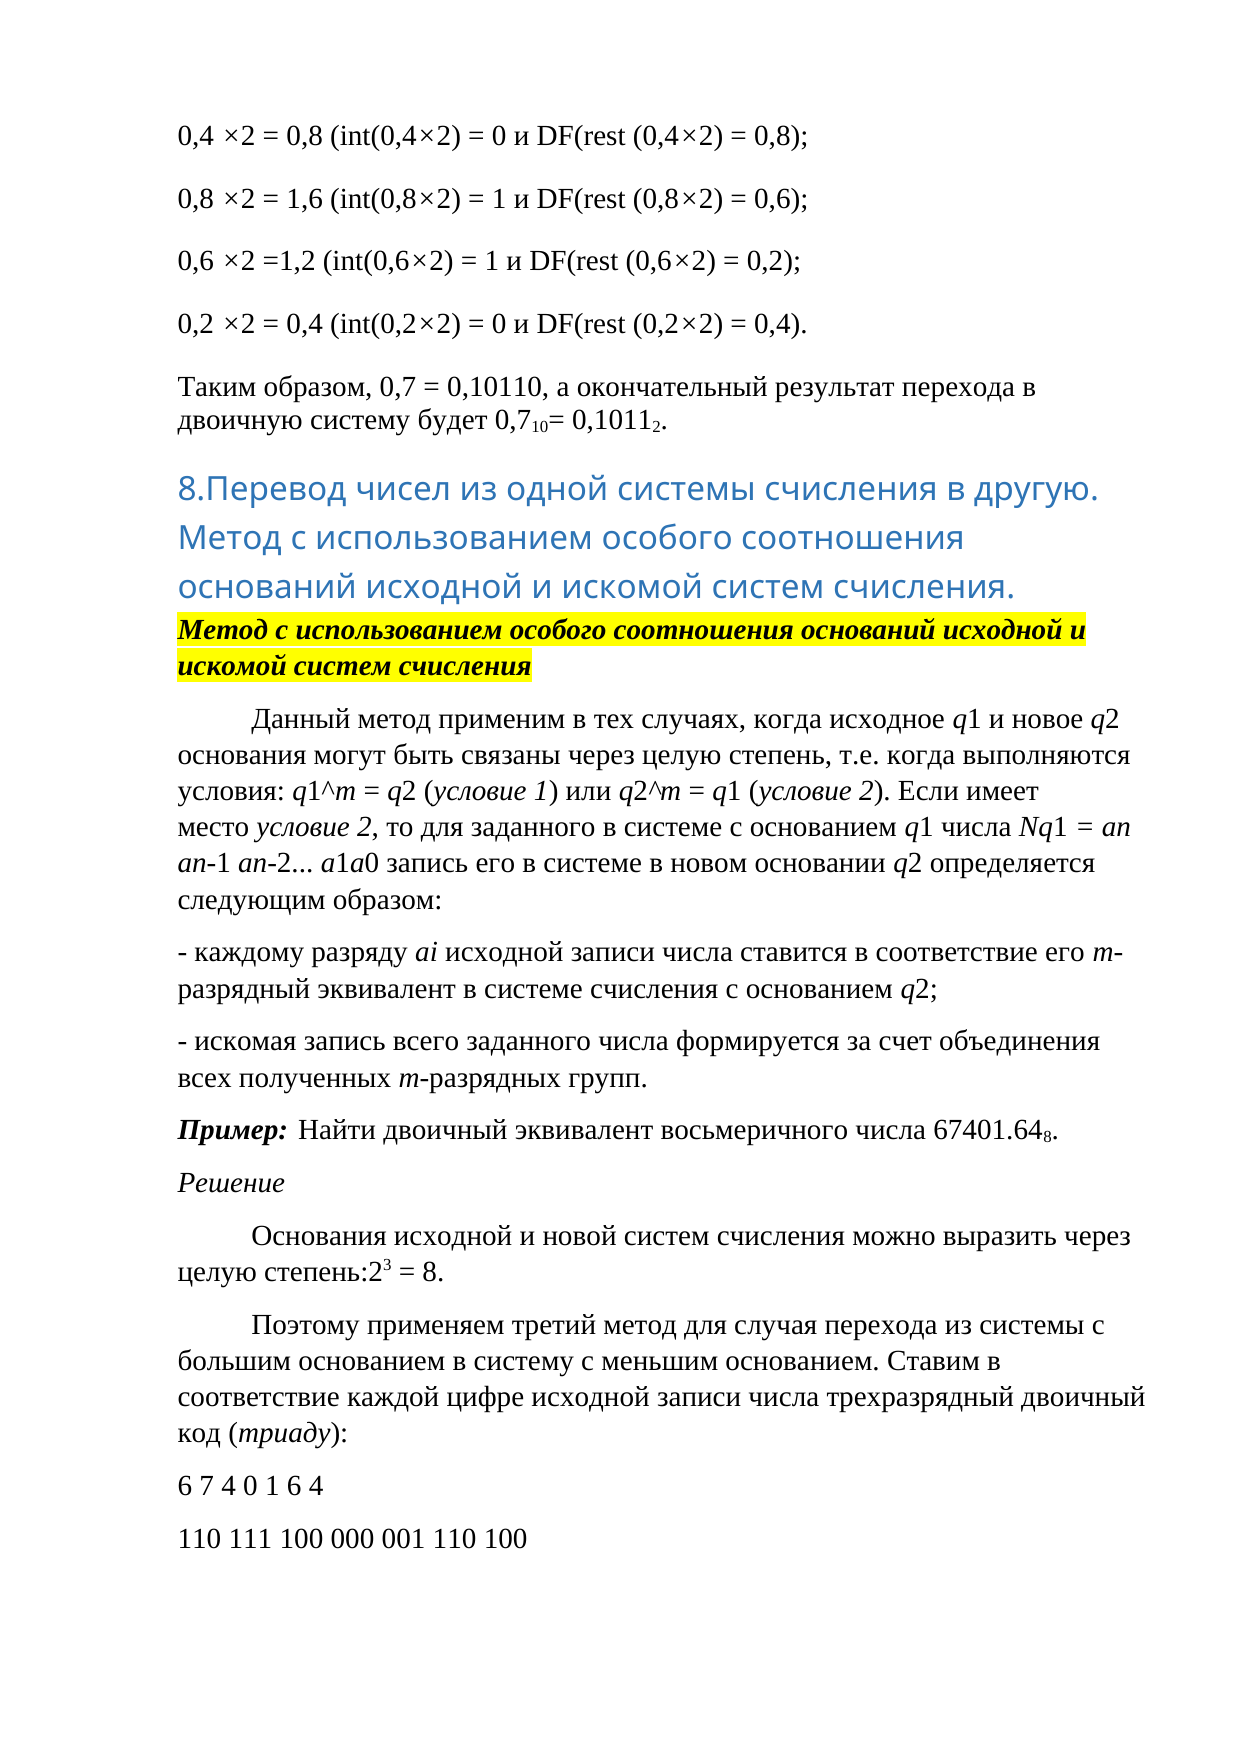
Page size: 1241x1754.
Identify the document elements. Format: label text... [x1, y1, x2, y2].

text 6 7 4 0 1 6 4 [177, 1468, 1152, 1502]
text Пример: Найти двоичный эквивалент восьмеричного числа 67401.648. [177, 1112, 1152, 1146]
text 0,6 ×2 =1,2 (int(0,6×2) = 1 и DF(rest (0,6×2) = 0,2); [177, 243, 1152, 277]
text 0,4 ×2 = 0,8 (int(0,4×2) = 0 и DF(rest (0,4×2) = 0,8); [177, 118, 1152, 152]
text Поэтому применяем третий метод для случая перехода из системы с большим основанием в систему с меньшим основанием. Ставим в соответствие каждой цифре исходной записи числа трехразрядный двоичный код (триаду): [177, 1307, 1152, 1449]
text Основания исходной и новой систем счисления можно выразить через целую степень:23 = 8. [177, 1218, 1152, 1288]
text 0,2 ×2 = 0,4 (int(0,2×2) = 0 и DF(rest (0,2×2) = 0,4). [177, 306, 1152, 340]
text - каждому разряду ai исходной записи числа ставится в соответствие его m-разрядный эквивалент в системе счисления с основанием q2; [177, 934, 1152, 1004]
text 0,8 ×2 = 1,6 (int(0,8×2) = 1 и DF(rest (0,8×2) = 0,6); [177, 181, 1152, 214]
text Данный метод применим в тех случаях, когда исходное q1 и новое q2 основания могут быть связаны через целую степень, т.е. когда выполняются условия: q1^m = q2 (условие 1) или q2^m = q1 (условие 2). Если имеет место условие 2, то для заданного в системе с основанием q1 числа Nq1 = аn аn-1 аn-2... а1а0 запись его в системе в новом основании q2 определяется следующим образом: [177, 701, 1152, 915]
text Метод с использованием особого соотношения оснований исходной и искомой систем счисления [177, 612, 1152, 682]
subtitle 8.Перевод чисел из одной системы счисления в другую. Метод с использованием особого соотношения оснований исходной и искомой систем счисления. [177, 465, 1152, 608]
text 110 111 100 000 001 110 100 [177, 1521, 1152, 1555]
text Решение [177, 1165, 1152, 1199]
text Таким образом, 0,7 = 0,10110, а окончательный результат перехода в двоичную систему будет 0,710= 0,10112. [177, 369, 1152, 436]
text - искомая запись всего заданного числа формируется за счет объединения всех полученных m-разрядных групп. [177, 1023, 1152, 1093]
